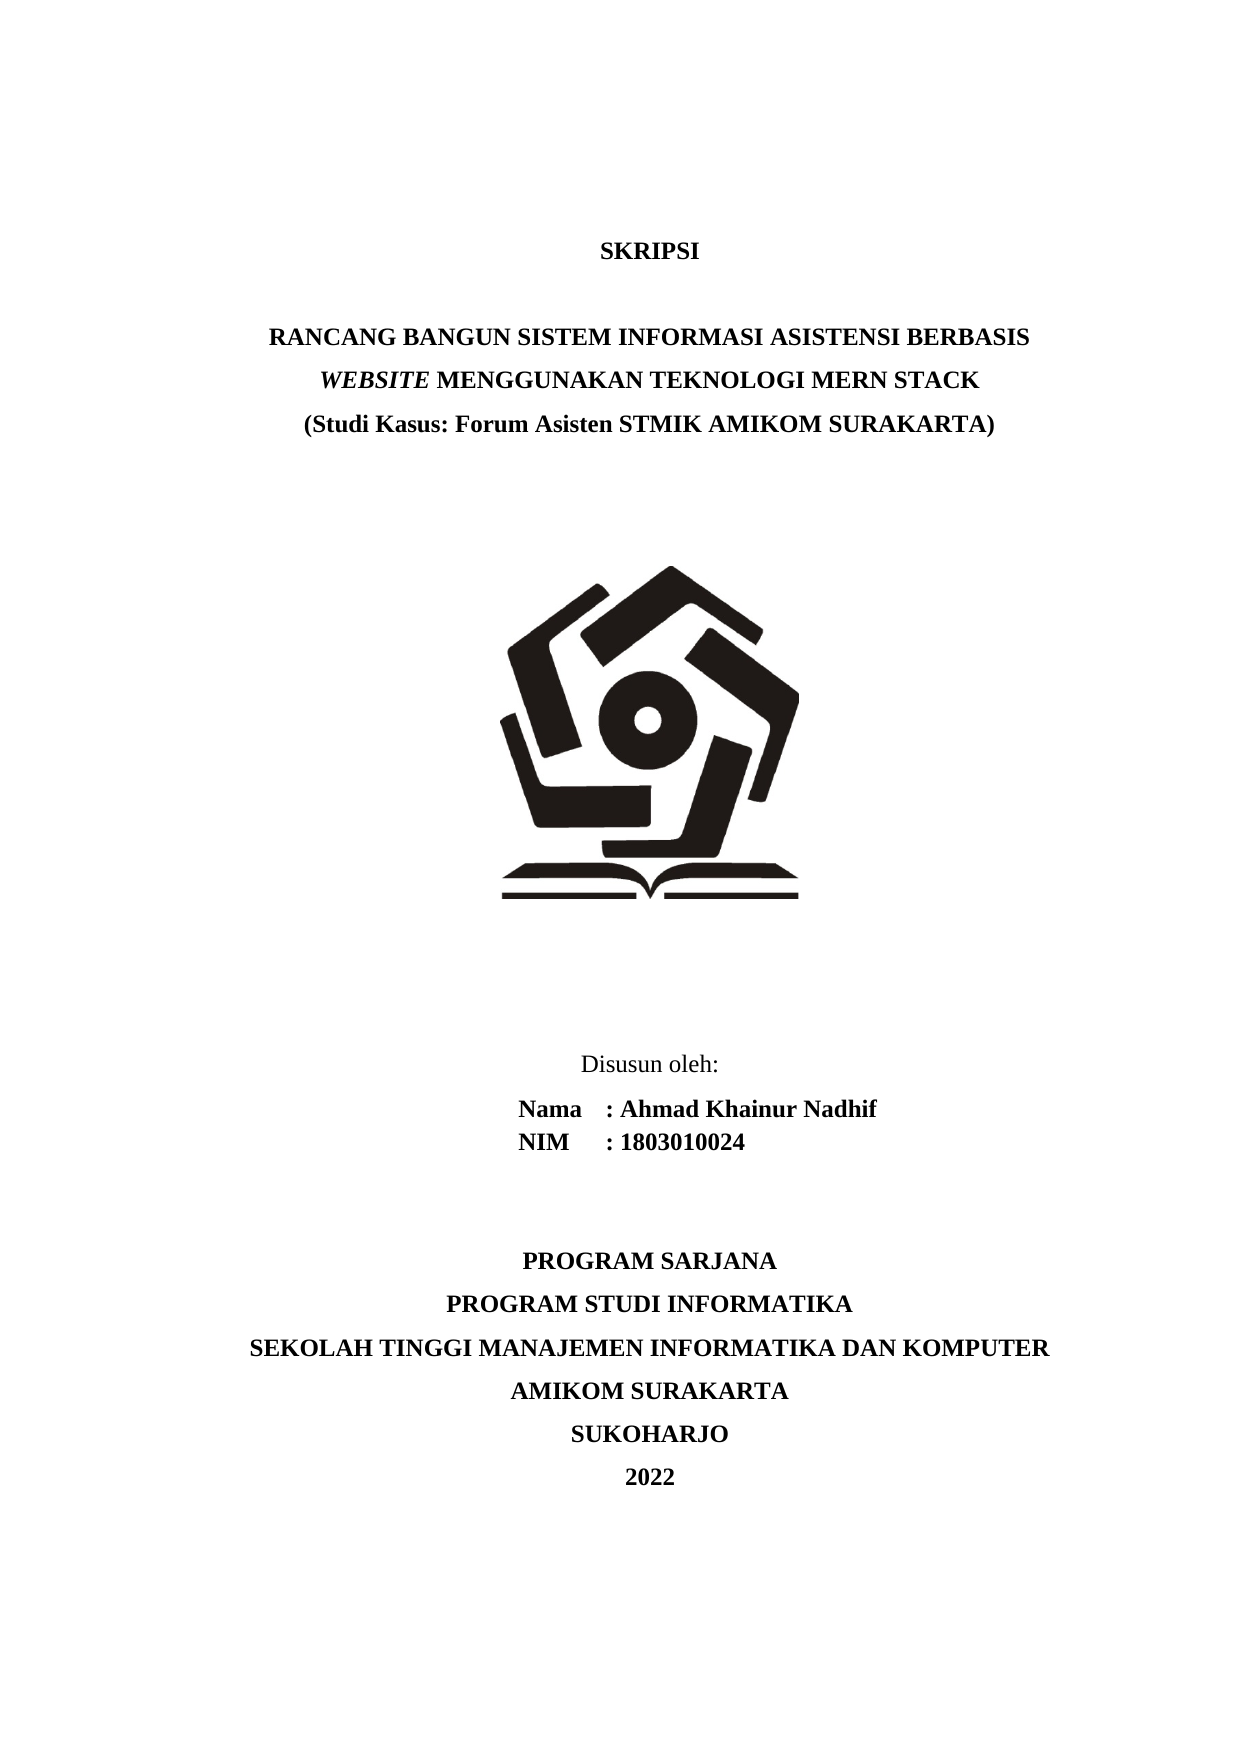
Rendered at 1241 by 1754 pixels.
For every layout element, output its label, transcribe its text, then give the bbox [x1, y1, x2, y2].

text 2022 [236, 1462, 1063, 1491]
text NIM : 1803010024 [443, 1127, 1063, 1156]
text Nama : Ahmad Khainur Nadhif [443, 1094, 1063, 1123]
picture [500, 566, 799, 899]
text RANCANG BANGUN SISTEM INFORMASI ASISTENSI BERBASIS WEBSITE MENGGUNAKAN TEKNOLOGI MERN STACK [236, 322, 1063, 394]
text Disusun oleh: [236, 1049, 1063, 1077]
text (Studi Kasus: Forum Asisten STMIK AMIKOM SURAKARTA) [236, 409, 1063, 437]
text PROGRAM STUDI INFORMATIKA [236, 1289, 1063, 1318]
text PROGRAM SARJANA [236, 1246, 1063, 1275]
text SUKOHARJO [236, 1419, 1063, 1448]
text SEKOLAH TINGGI MANAJEMEN INFORMATIKA DAN KOMPUTER AMIKOM SURAKARTA [236, 1333, 1063, 1404]
text SKRIPSI [236, 236, 1063, 265]
